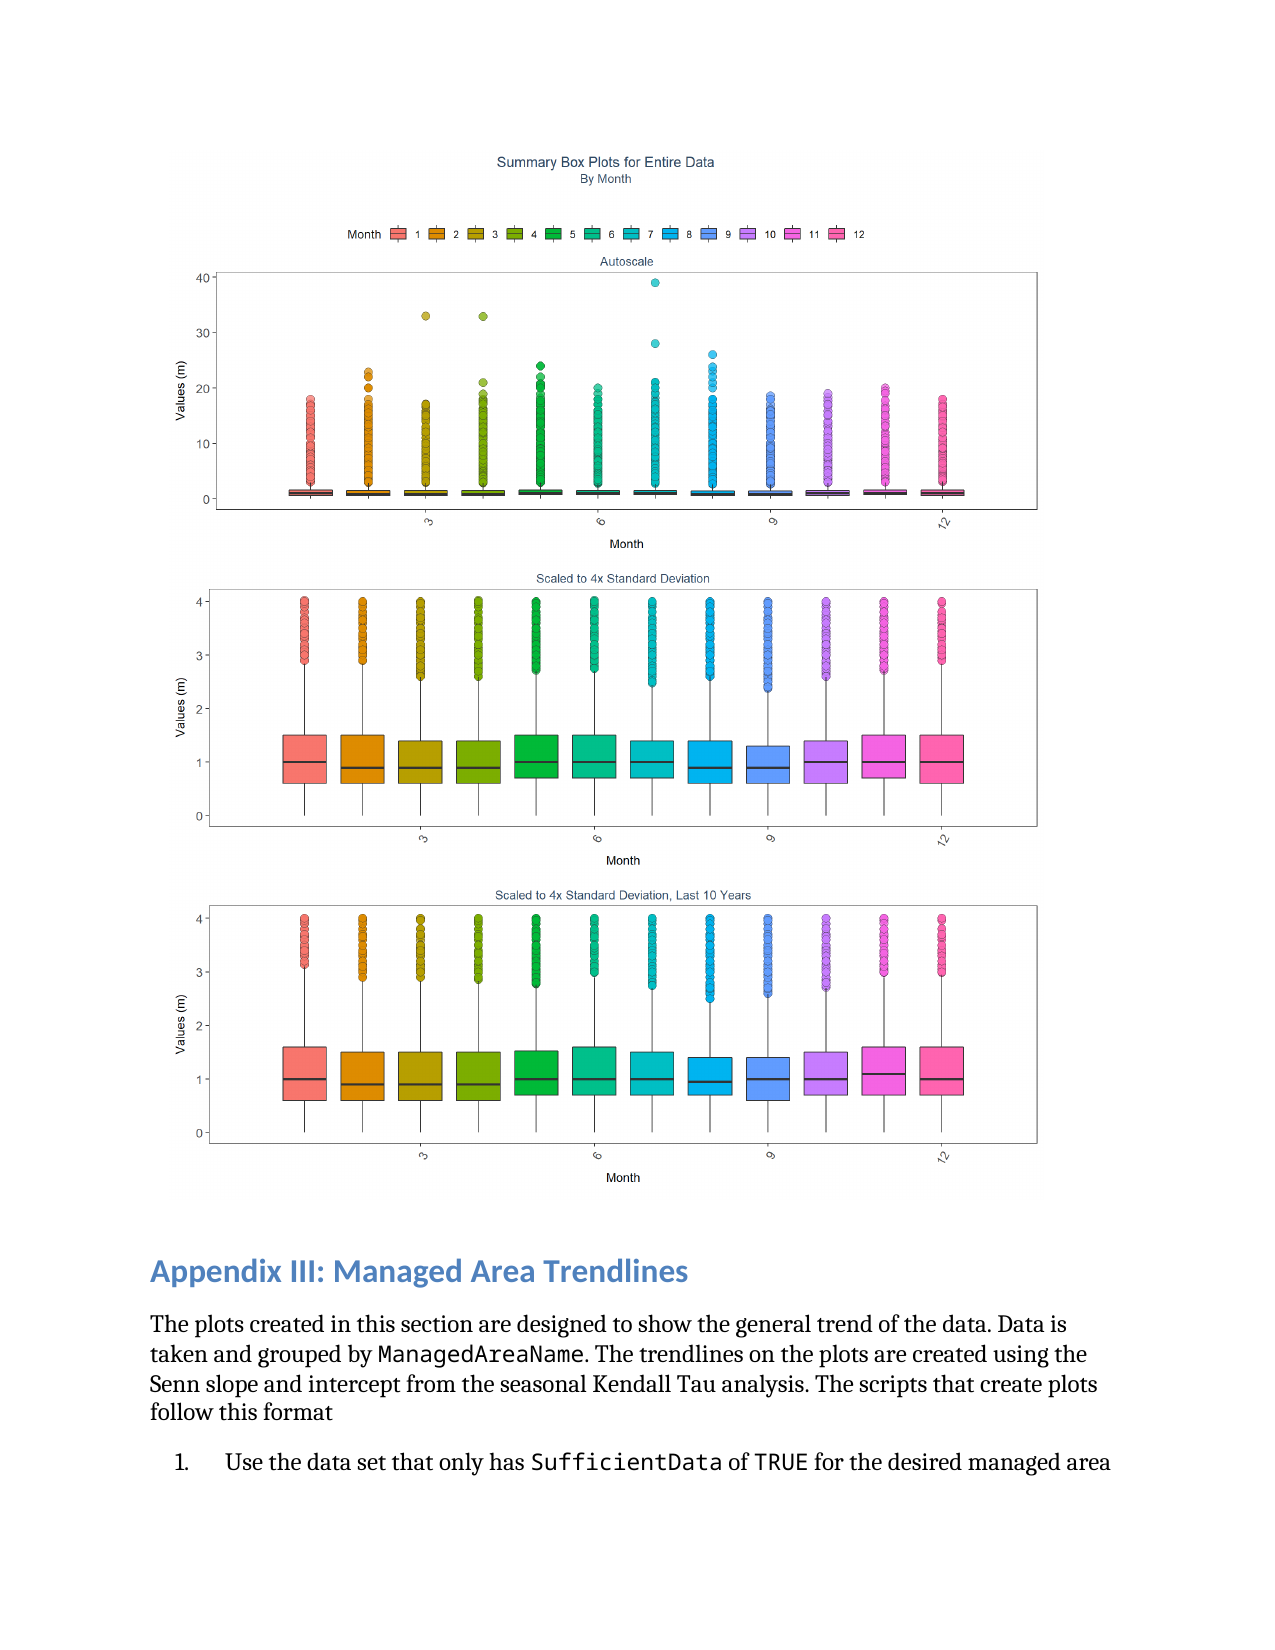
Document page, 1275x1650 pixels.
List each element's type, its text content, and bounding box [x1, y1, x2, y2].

picture [168, 150, 1044, 1200]
list Use the data set that only has SufficientData of TRUE for the desired managed area [175, 1446, 1125, 1477]
subtitle Appendix III: Managed Area Trendlines [150, 1250, 1125, 1291]
text The plots created in this section are designed to show the general trend of the data. Data is taken and grouped by ManagedAreaName. The trendlines on the plots are created using the Senn slope and intercept from the seasonal Kendall Tau analysis. The scripts that create plots follow this format [150, 1309, 1125, 1427]
